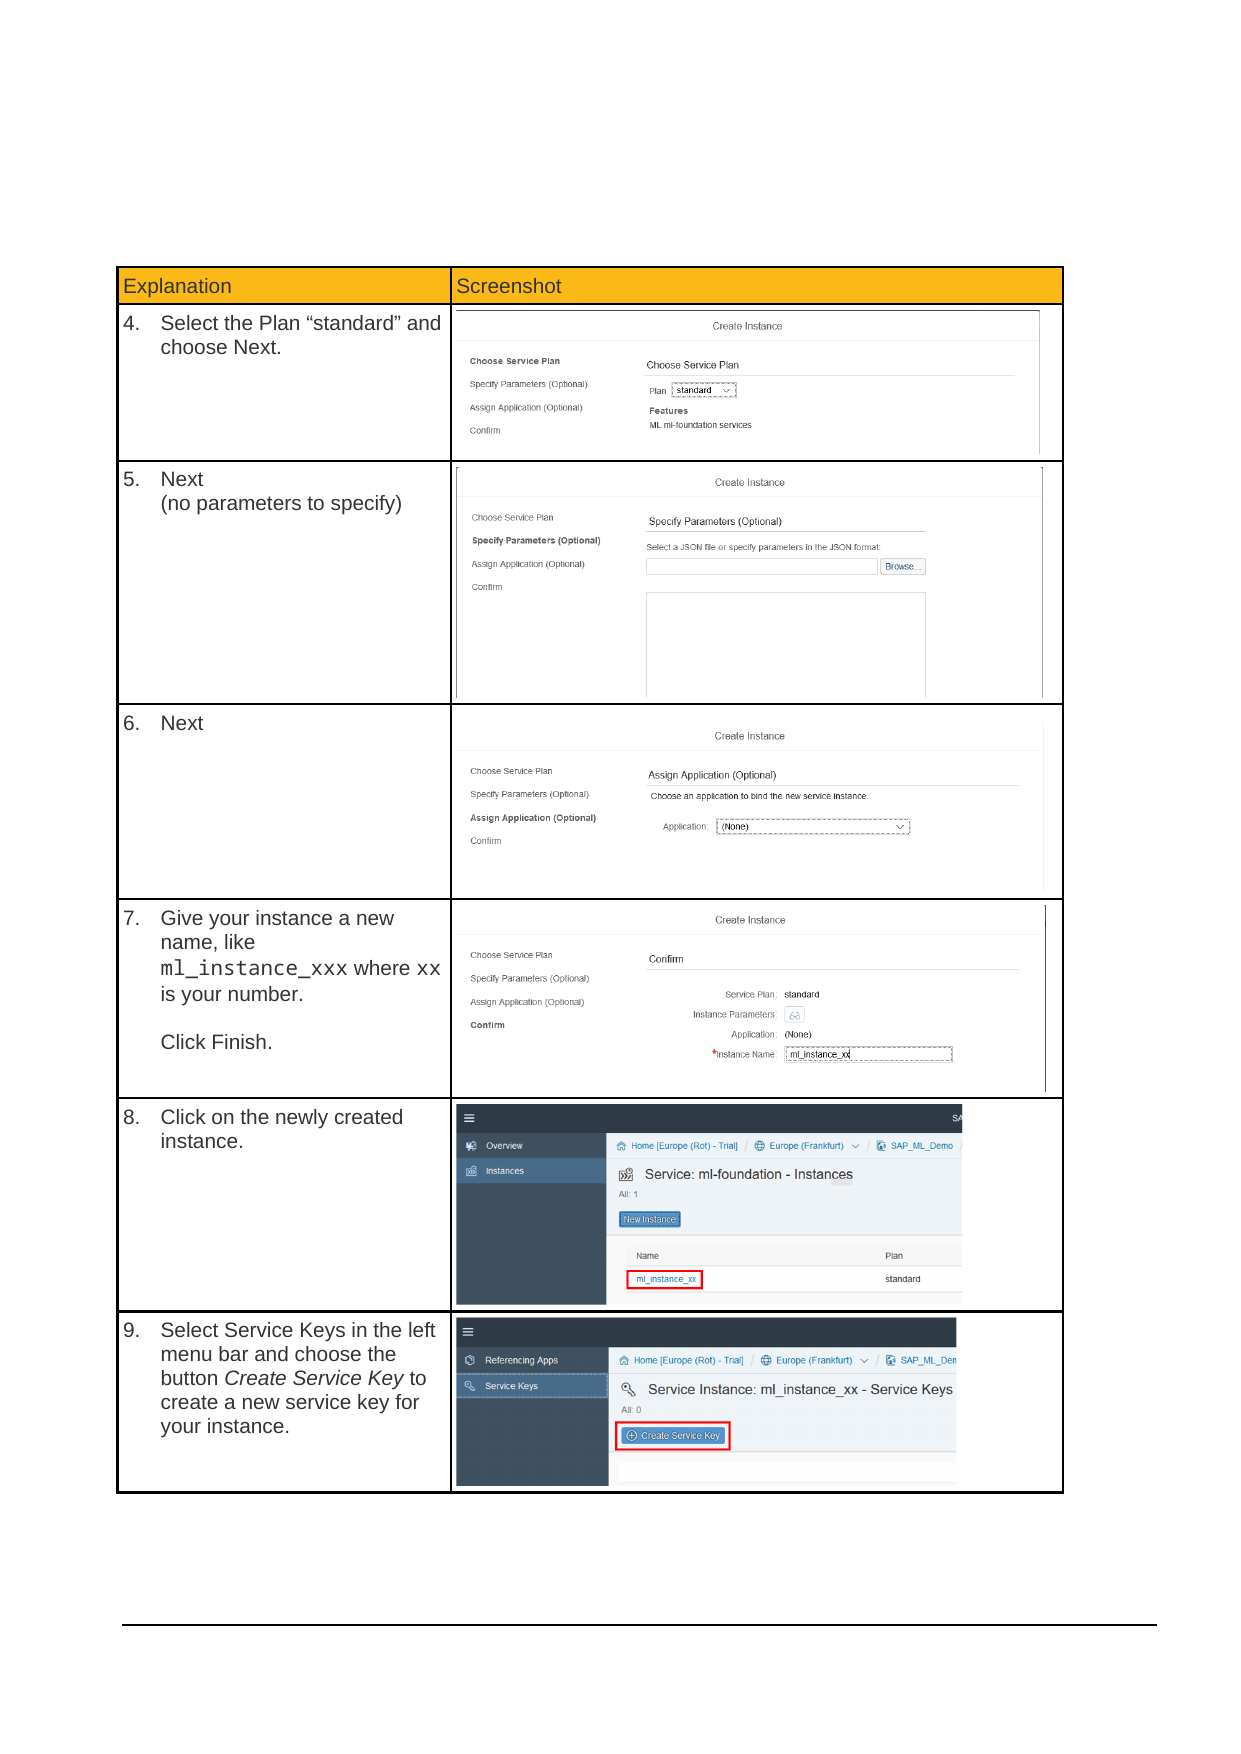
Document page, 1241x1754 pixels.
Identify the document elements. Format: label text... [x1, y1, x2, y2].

picture [456, 467, 1043, 698]
table_cell [452, 1099, 1062, 1310]
table_header Explanation [119, 268, 450, 303]
table_cell Next [119, 705, 450, 898]
table_header Screenshot [452, 268, 1062, 303]
table_cell Select the Plan “standard” and choose Next. [119, 305, 450, 459]
picture [456, 905, 1046, 1092]
table_cell Click on the newly created instance. [119, 1099, 450, 1310]
table_cell [452, 705, 1062, 898]
table_cell [452, 1313, 1062, 1491]
picture [456, 310, 1040, 454]
table_cell [452, 462, 1062, 703]
table_cell Next (no parameters to specify) [119, 462, 450, 703]
picture [456, 1104, 963, 1305]
table_cell [452, 900, 1062, 1097]
picture [456, 721, 1044, 893]
table_cell Give your instance a new name, like ml_instance_xxx where xx is your number. Click Finish. [119, 900, 450, 1097]
picture [456, 1317, 957, 1486]
table_cell [452, 305, 1062, 459]
table_cell Select Service Keys in the left menu bar and choose the button Create Service Key to create a new service key for your instance. [119, 1313, 450, 1491]
